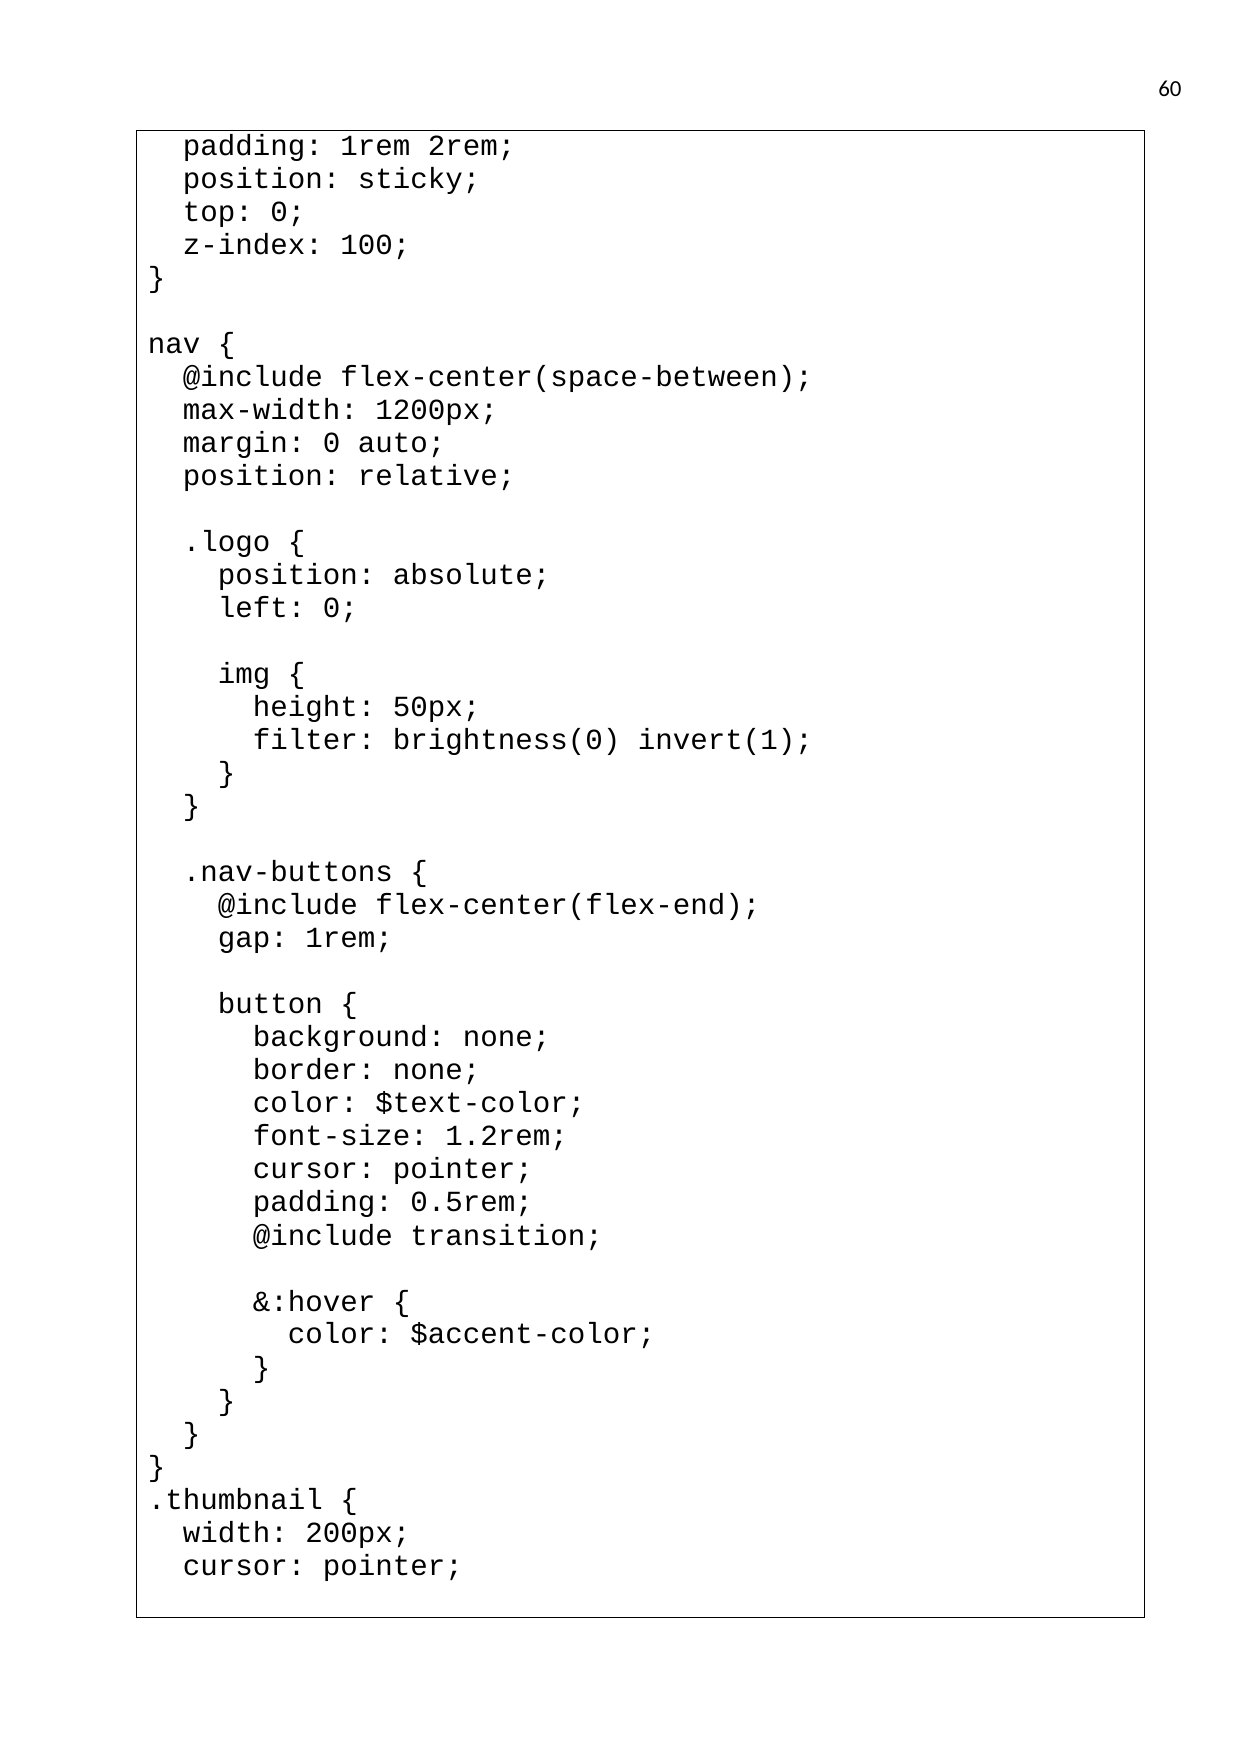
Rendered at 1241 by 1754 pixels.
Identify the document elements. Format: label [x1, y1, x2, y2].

table_header [137, 131, 1144, 1617]
